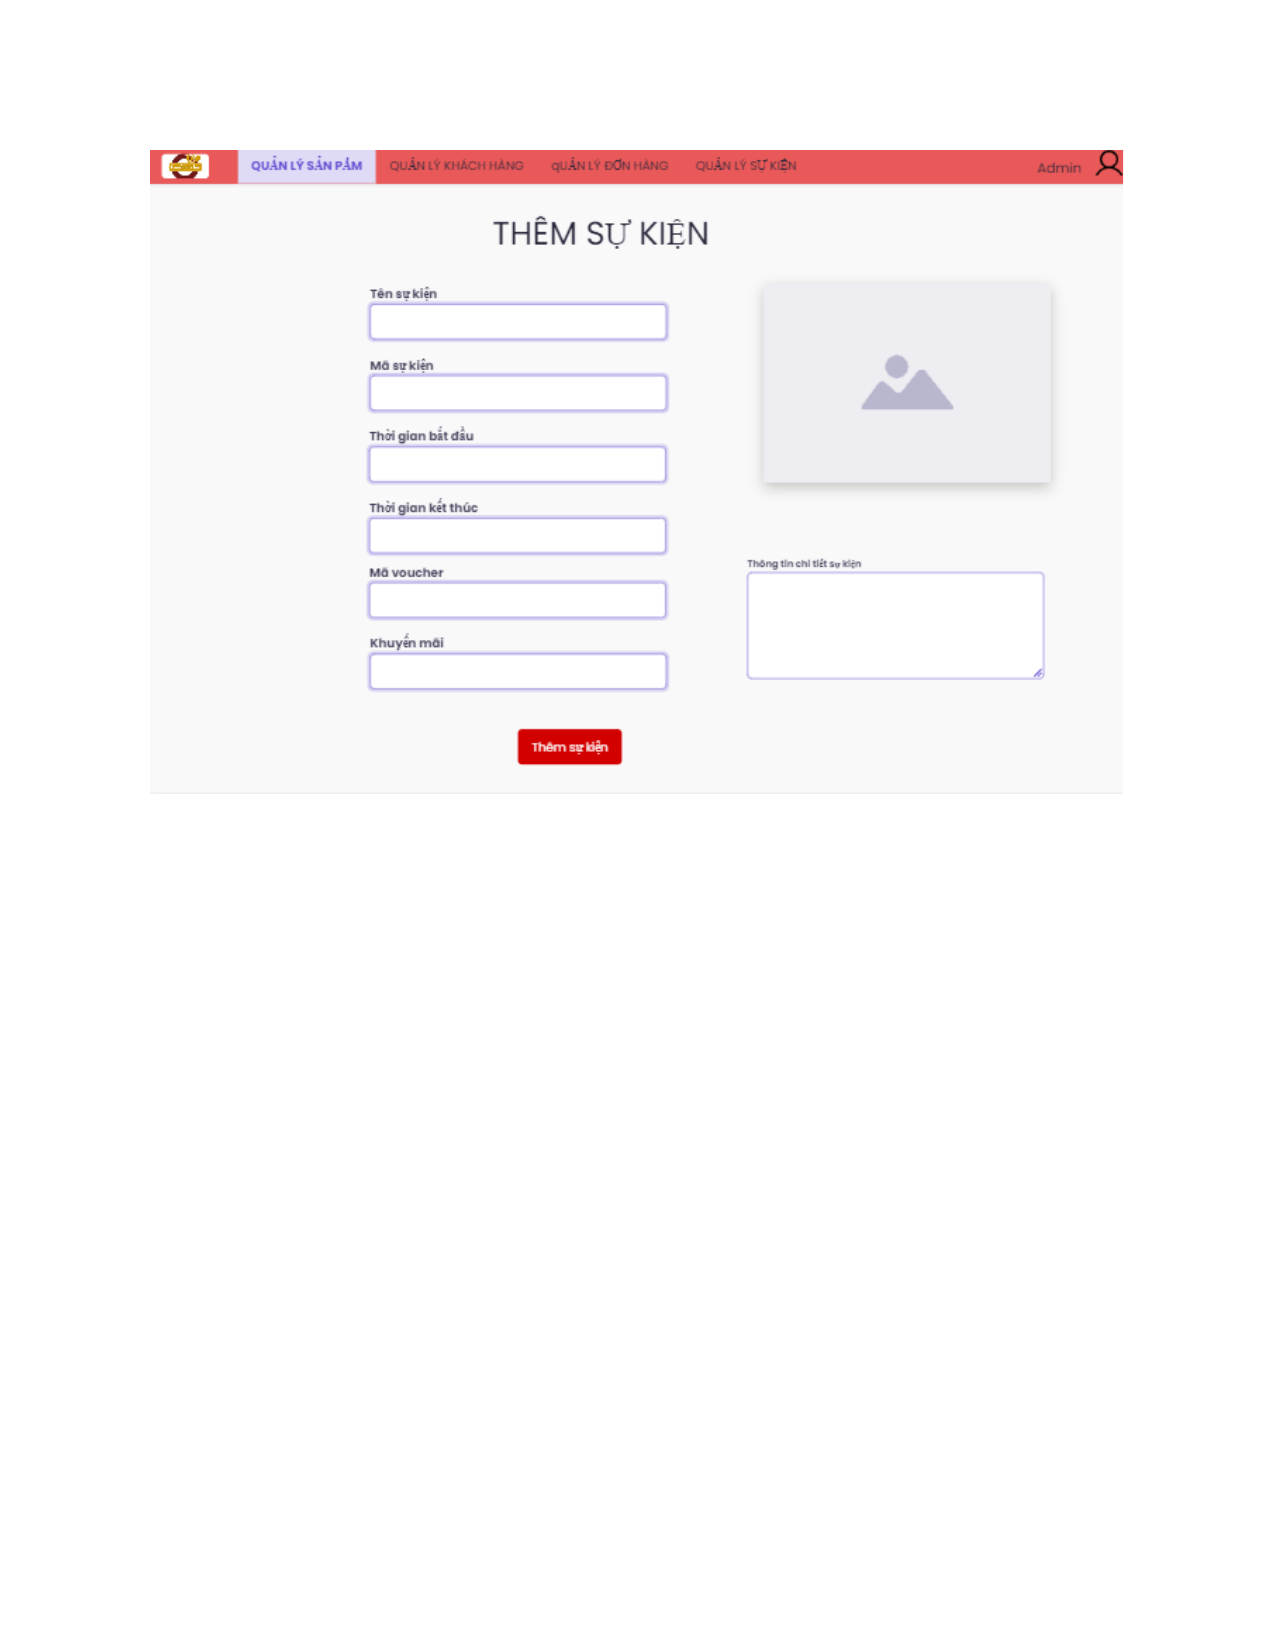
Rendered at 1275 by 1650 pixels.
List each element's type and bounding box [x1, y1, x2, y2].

picture [150, 150, 1124, 794]
